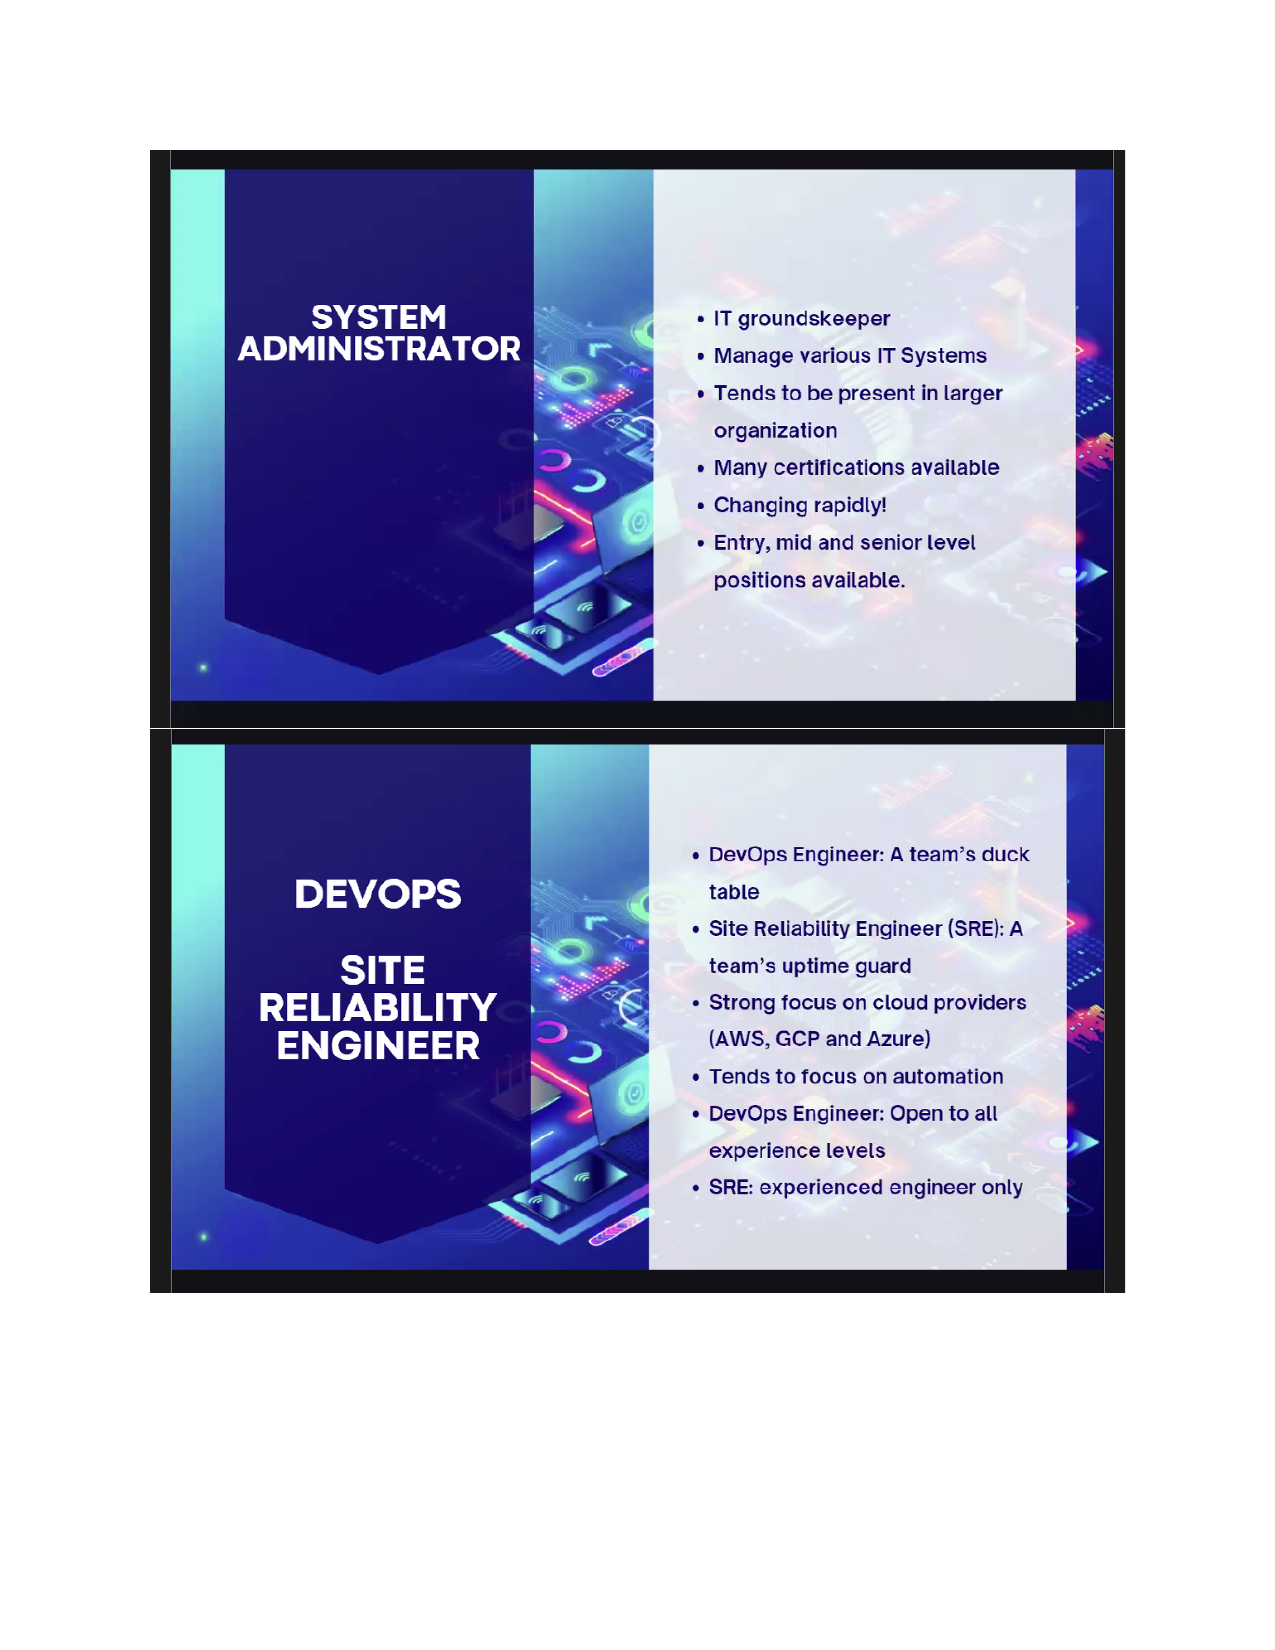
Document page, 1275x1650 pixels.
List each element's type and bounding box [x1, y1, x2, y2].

picture [150, 150, 1125, 728]
picture [150, 729, 1125, 1293]
